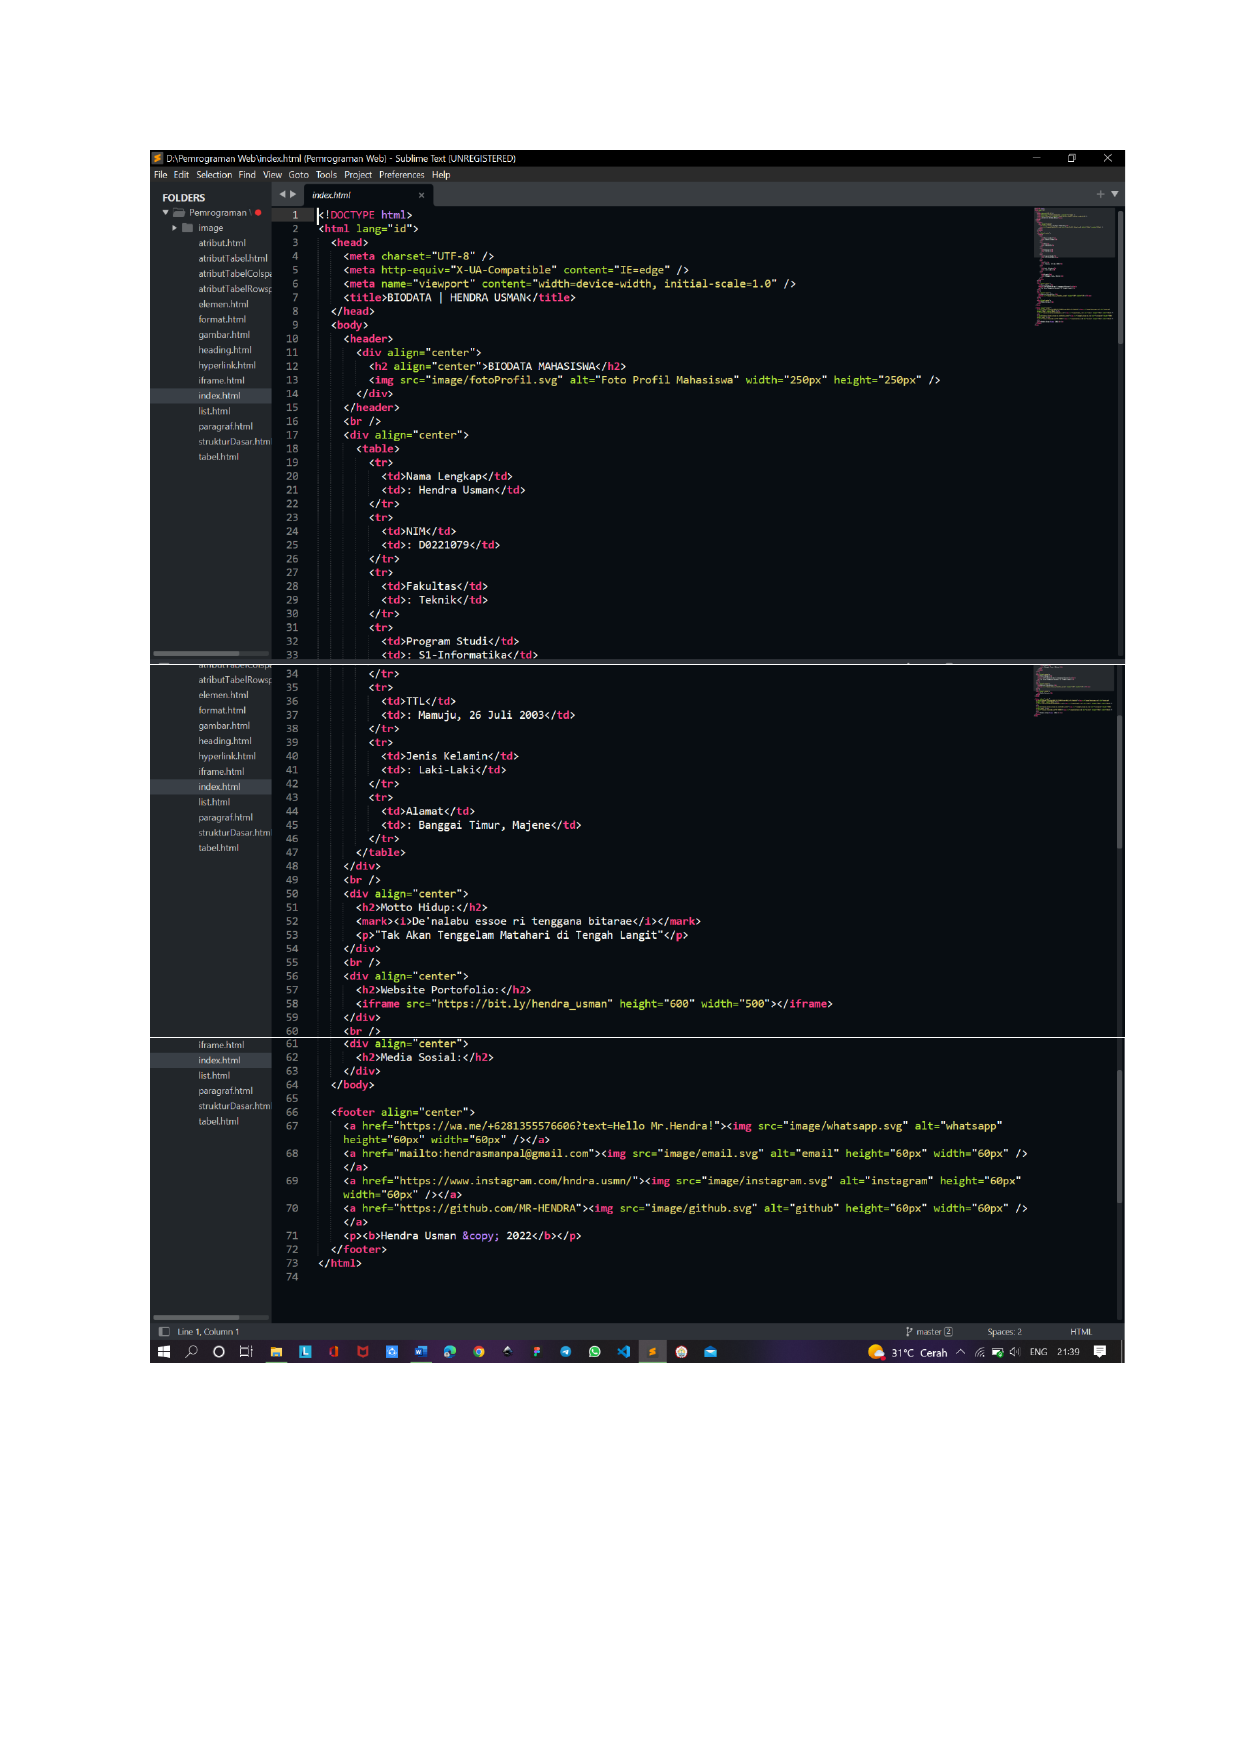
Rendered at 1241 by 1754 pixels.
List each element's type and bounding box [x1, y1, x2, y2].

picture [150, 665, 1125, 1037]
picture [150, 1038, 1125, 1363]
picture [150, 150, 1125, 664]
